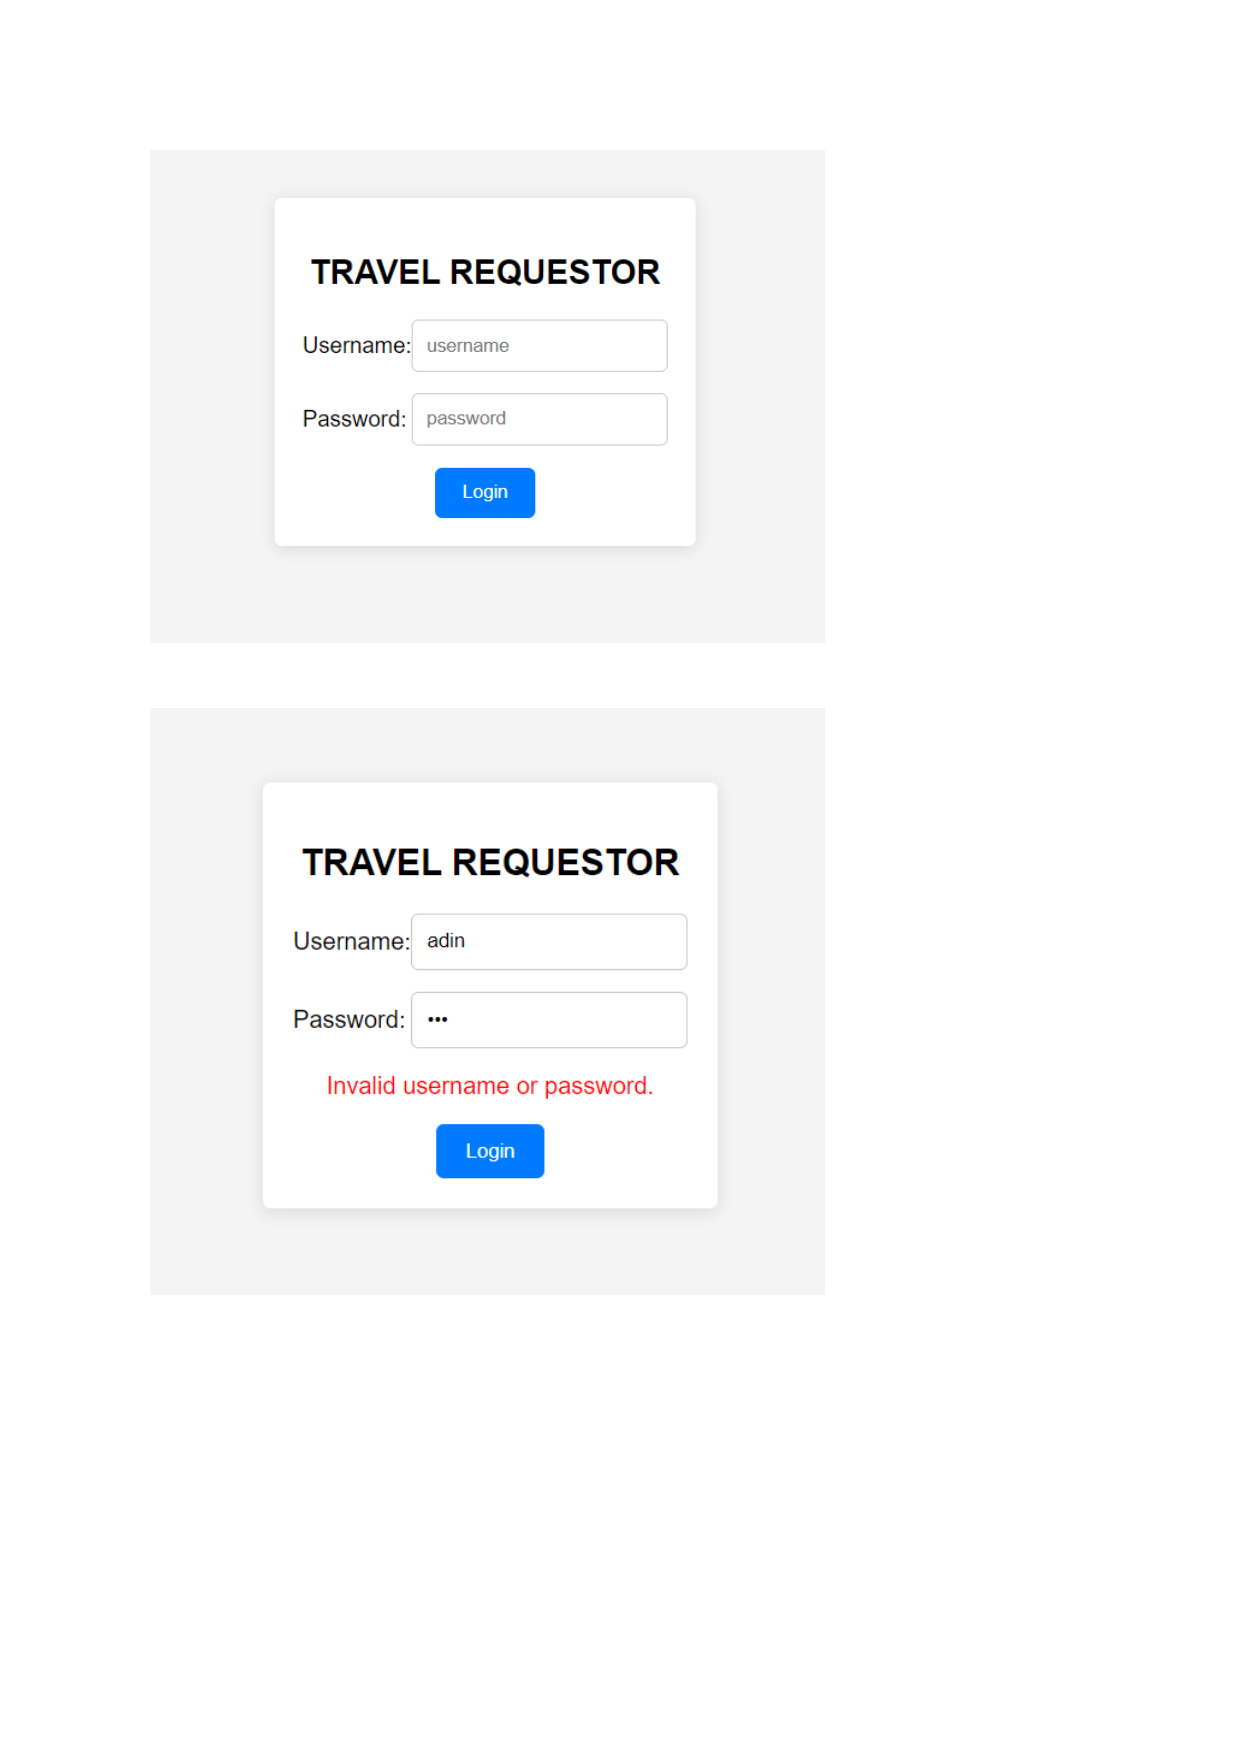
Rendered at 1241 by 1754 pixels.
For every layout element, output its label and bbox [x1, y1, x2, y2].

picture [150, 150, 826, 643]
picture [150, 708, 826, 1295]
